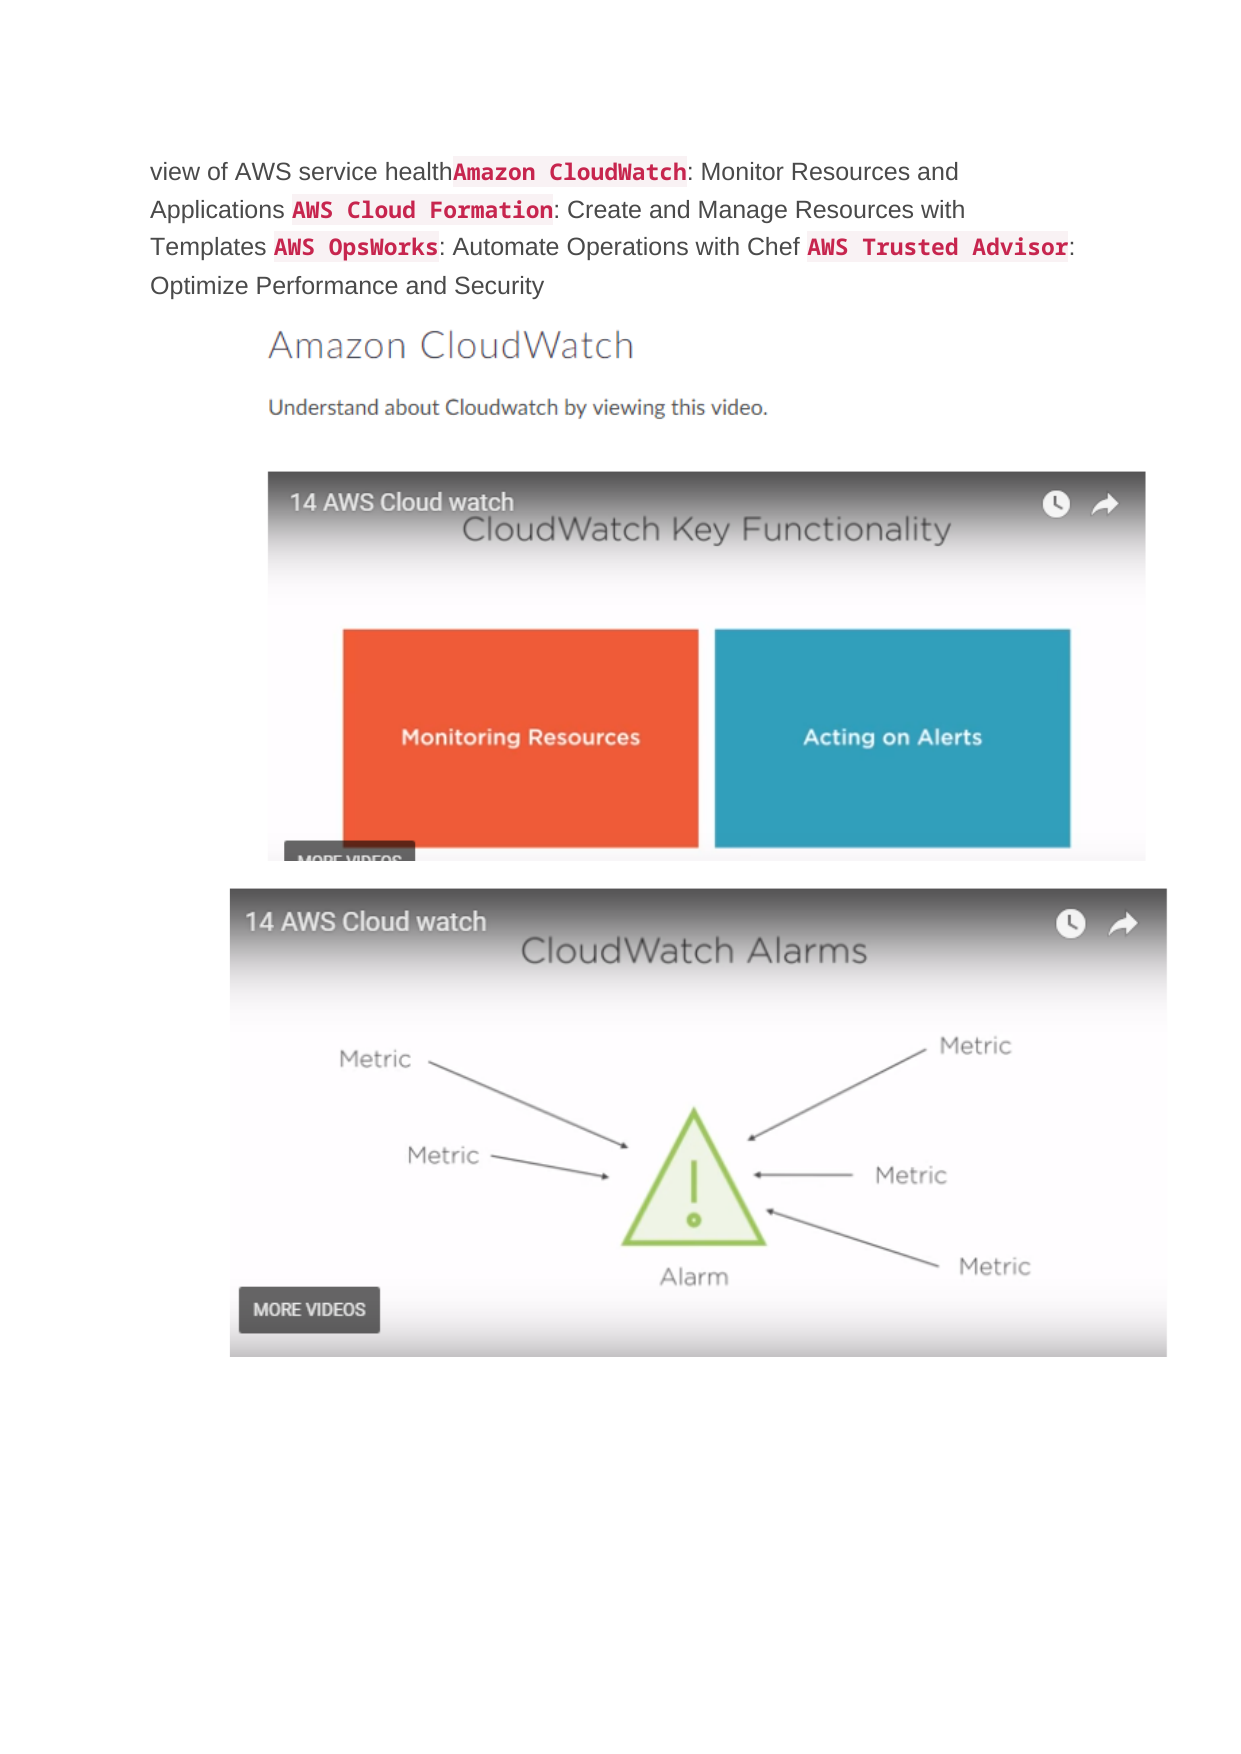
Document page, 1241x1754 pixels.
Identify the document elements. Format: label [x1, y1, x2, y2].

picture [229, 884, 1170, 1357]
text [150, 150, 1090, 300]
picture [229, 315, 1170, 861]
